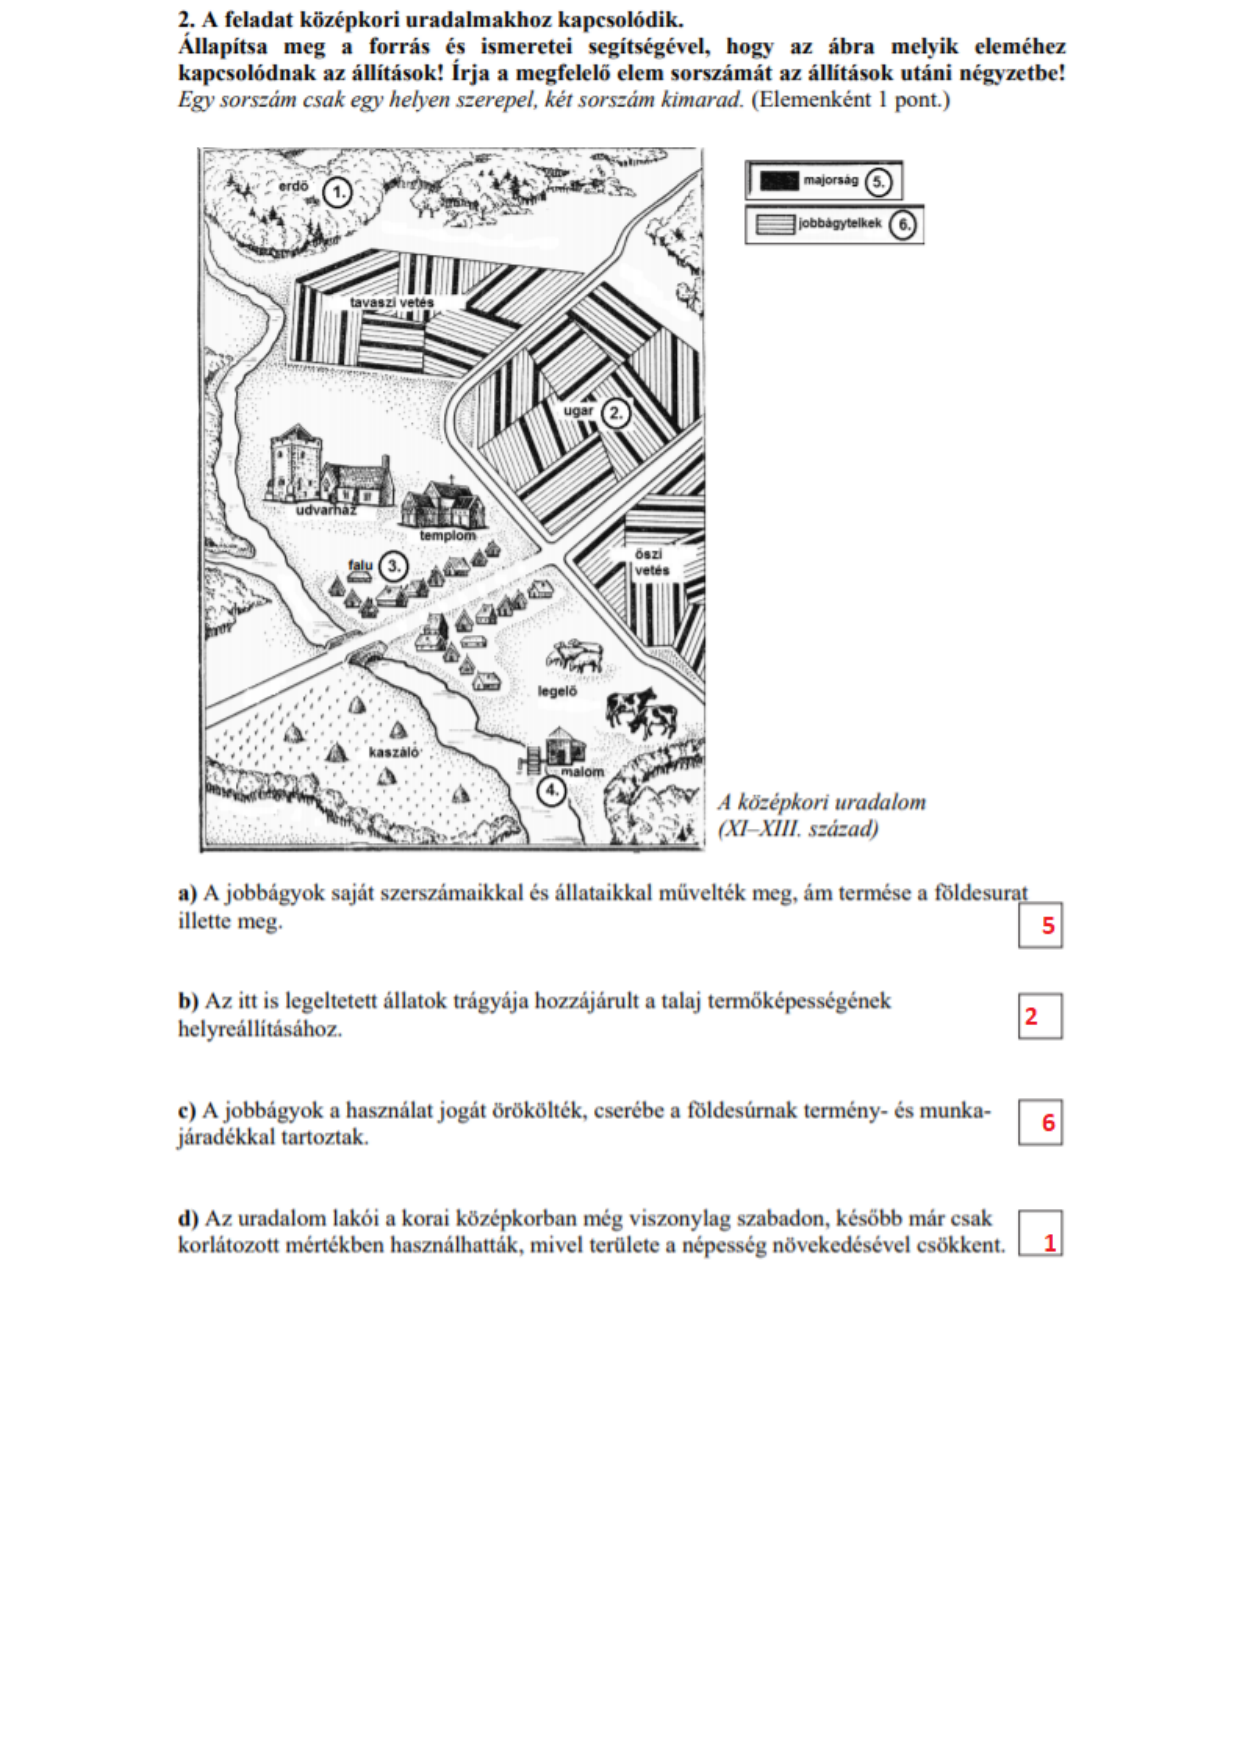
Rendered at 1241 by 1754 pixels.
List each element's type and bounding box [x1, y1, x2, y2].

picture [163, 0, 1078, 1280]
